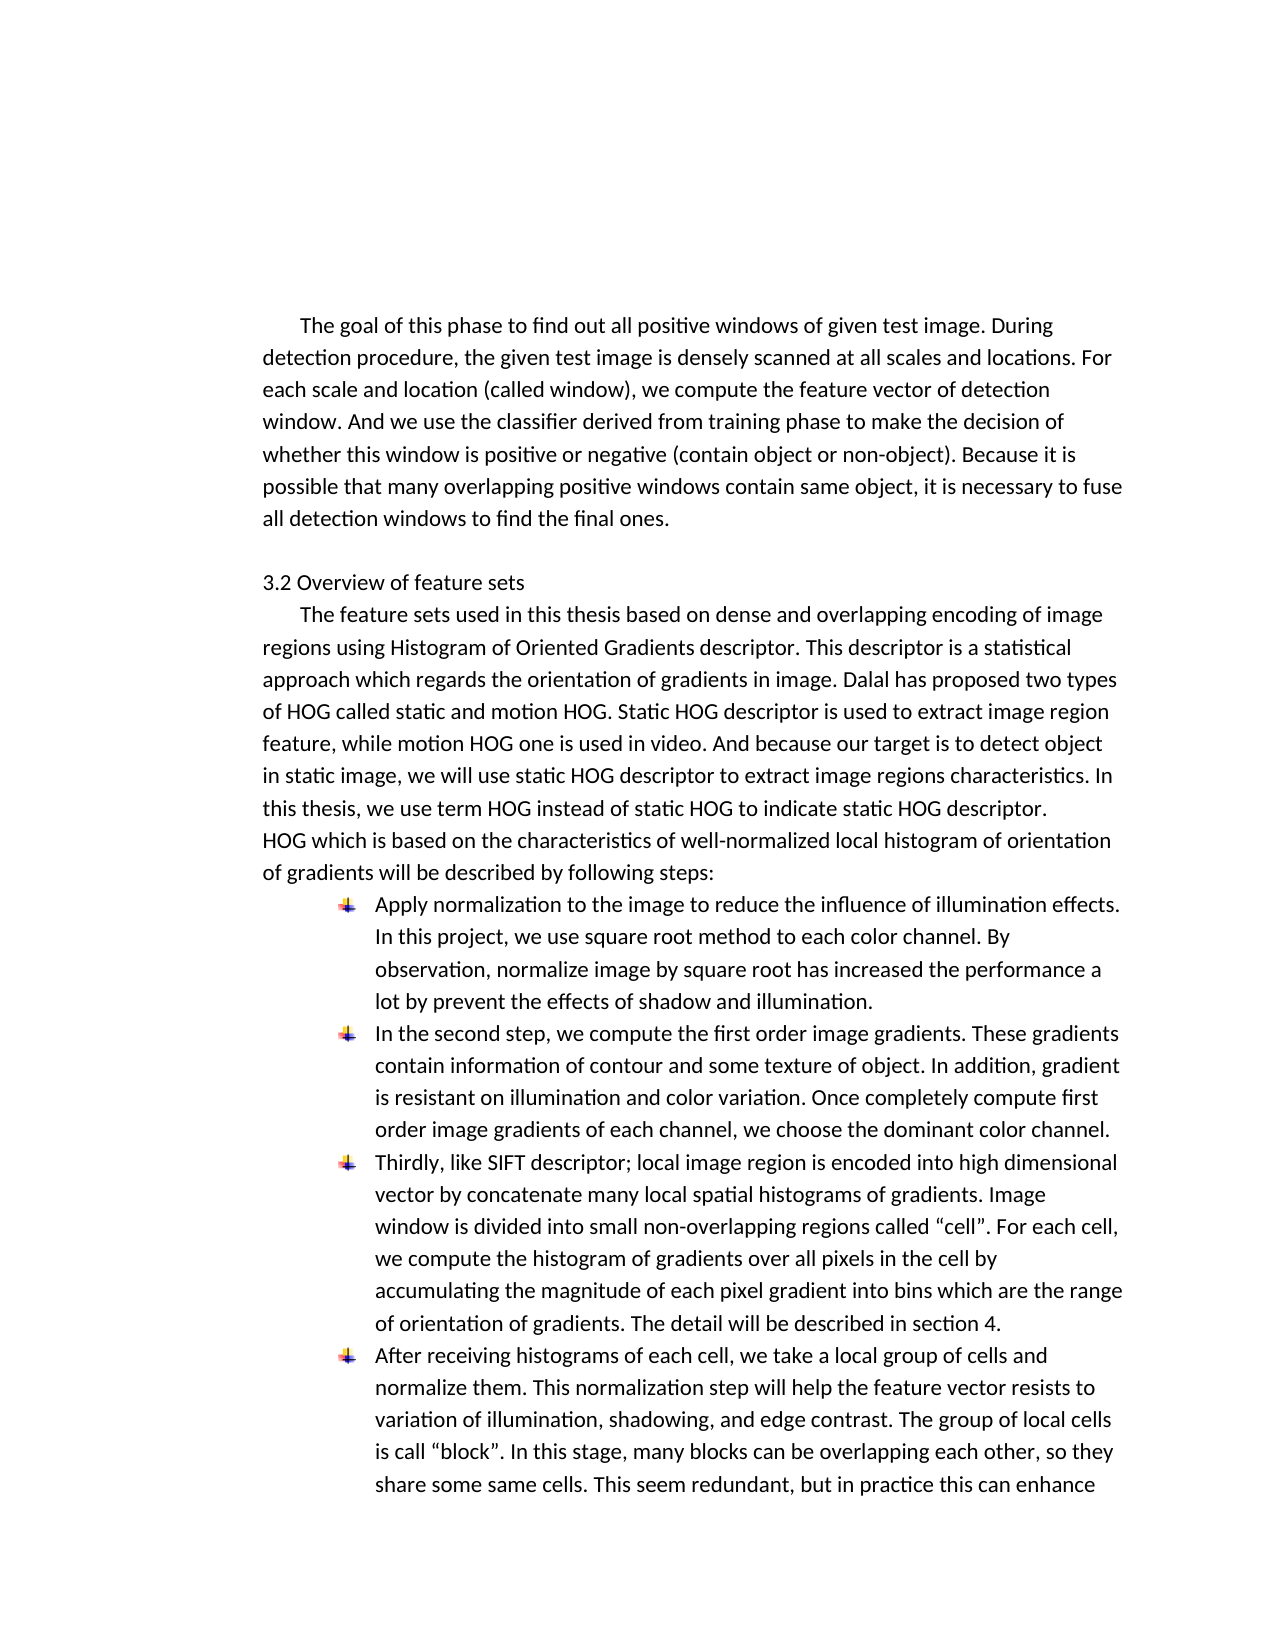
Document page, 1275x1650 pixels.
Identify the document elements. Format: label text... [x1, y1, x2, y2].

list Apply normalization to the image to reduce the influence of illumination effects. In this project, we use square root method to each color channel. By observation, normalize image by square root has increased the performance a lot by prevent the effects of shadow and illumination. [337, 890, 1125, 1015]
picture [338, 896, 356, 913]
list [337, 1341, 1125, 1498]
picture [338, 1346, 356, 1364]
list The feature sets used in this thesis based on dense and overlapping encoding of image regions using Histogram of Oriented Gradients descriptor. This descriptor is a statistical approach which regards the orientation of gradients in image. Dalal has proposed two types of HOG called static and motion HOG. Static HOG descriptor is used to extract image region feature, while motion HOG one is used in video. And because our target is to detect object in static image, we will use static HOG descriptor to extract image regions characteristics. In this thesis, we use term HOG instead of static HOG to indicate static HOG descriptor. [262, 601, 1125, 822]
list HOG which is based on the characteristics of well-normalized local histogram of orientation of gradients will be described by following steps: [262, 826, 1125, 886]
picture [338, 1153, 356, 1171]
list Thirdly, like SIFT descriptor; local image region is encoded into high dimensional vector by concatenate many local spatial histograms of gradients. Image window is divided into small non-overlapping regions called “cell”. For each cell, we compute the histogram of gradients over all pixels in the cell by accumulating the magnitude of each pixel gradient into bins which are the range of orientation of gradients. The detail will be described in section 4. [337, 1148, 1125, 1337]
list In the second step, we compute the first order image gradients. These gradients contain information of contour and some texture of object. In addition, gradient is resistant on illumination and color variation. Once completely compute first order image gradients of each channel, we choose the dominant color channel. [337, 1019, 1125, 1144]
list The goal of this phase to find out all positive windows of given test image. During detection procedure, the given test image is densely scanned at all scales and locations. For each scale and location (called window), we compute the feature vector of detection window. And we use the classifier derived from training phase to make the decision of whether this window is positive or negative (contain object or non-object). Because it is possible that many overlapping positive windows contain same object, it is necessary to fuse all detection windows to find the final ones. [262, 311, 1125, 532]
list 3.2 Overview of feature sets [262, 568, 1125, 596]
picture [338, 1024, 356, 1042]
